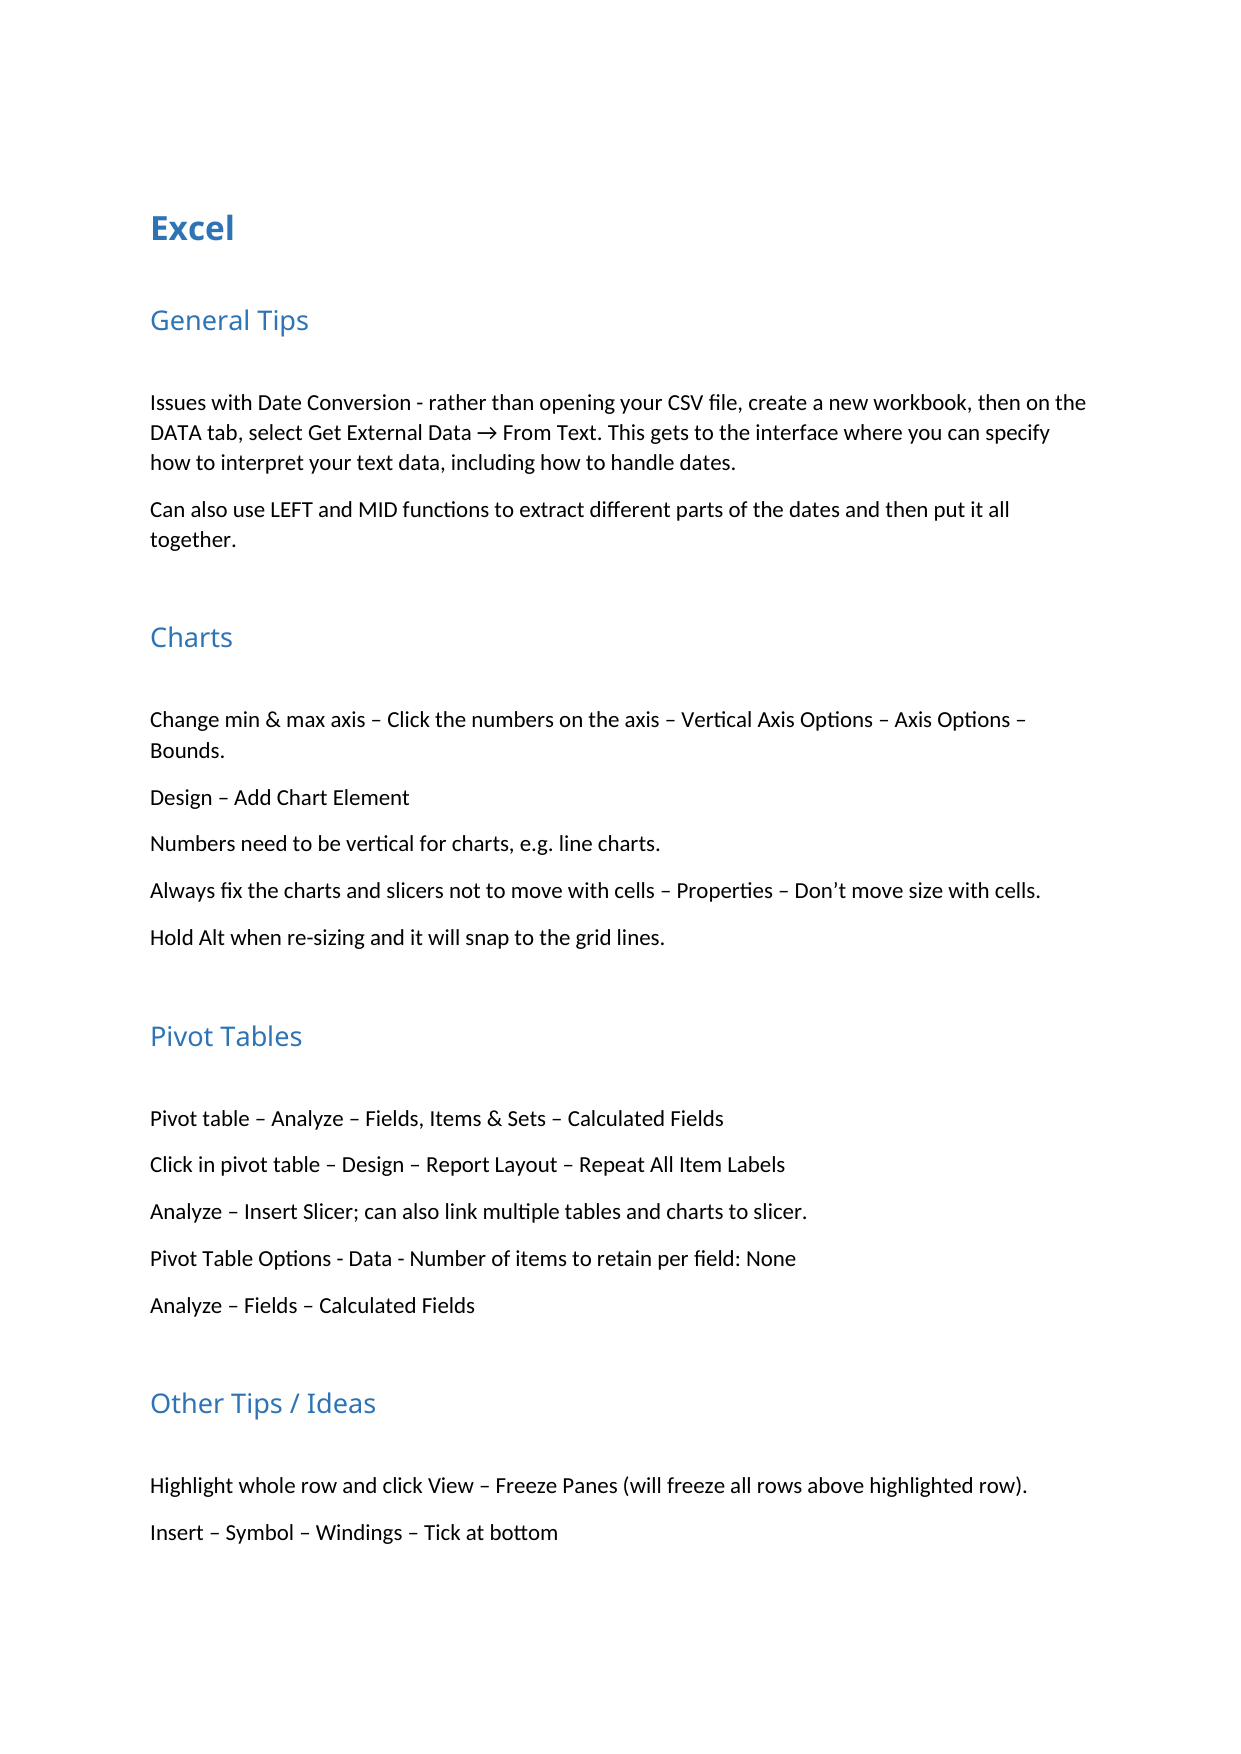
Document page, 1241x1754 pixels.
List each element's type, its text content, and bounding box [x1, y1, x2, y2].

text Highlight whole row and click View – Freeze Panes (will freeze all rows above highlighted row). [150, 1472, 1090, 1500]
text Change min & max axis – Click the numbers on the axis – Vertical Axis Options – Axis Options – Bounds. [150, 706, 1090, 764]
text Hold Alt when re-sizing and it will snap to the grid lines. [150, 923, 1090, 951]
subtitle Excel [150, 205, 1090, 251]
subtitle Charts [150, 619, 1090, 656]
text Pivot table – Analyze – Fields, Items & Sets – Calculated Fields [150, 1104, 1090, 1132]
subtitle General Tips [150, 301, 1090, 338]
text Numbers need to be vertical for charts, e.g. line charts. [150, 829, 1090, 858]
text Analyze – Insert Slicer; can also link multiple tables and charts to slicer. [150, 1197, 1090, 1226]
text Always fix the charts and slicers not to move with cells – Properties – Don’t move size with cells. [150, 876, 1090, 904]
subtitle Other Tips / Ideas [150, 1385, 1090, 1422]
subtitle Pivot Tables [150, 1017, 1090, 1054]
text Pivot Table Options - Data - Number of items to retain per field: None [150, 1244, 1090, 1272]
text Can also use LEFT and MID functions to extract different parts of the dates and then put it all together. [150, 495, 1090, 553]
text Analyze – Fields – Calculated Fields [150, 1291, 1090, 1319]
text Issues with Date Conversion - rather than opening your CSV file, create a new workbook, then on the DATA tab, select Get External Data → From Text. This gets to the interface where you can specify how to interpret your text data, including how to handle dates. [150, 388, 1090, 476]
text Design – Add Chart Element [150, 783, 1090, 811]
text Click in pivot table – Design – Report Layout – Repeat All Item Labels [150, 1151, 1090, 1179]
text Insert – Symbol – Windings – Tick at bottom [150, 1518, 1090, 1547]
